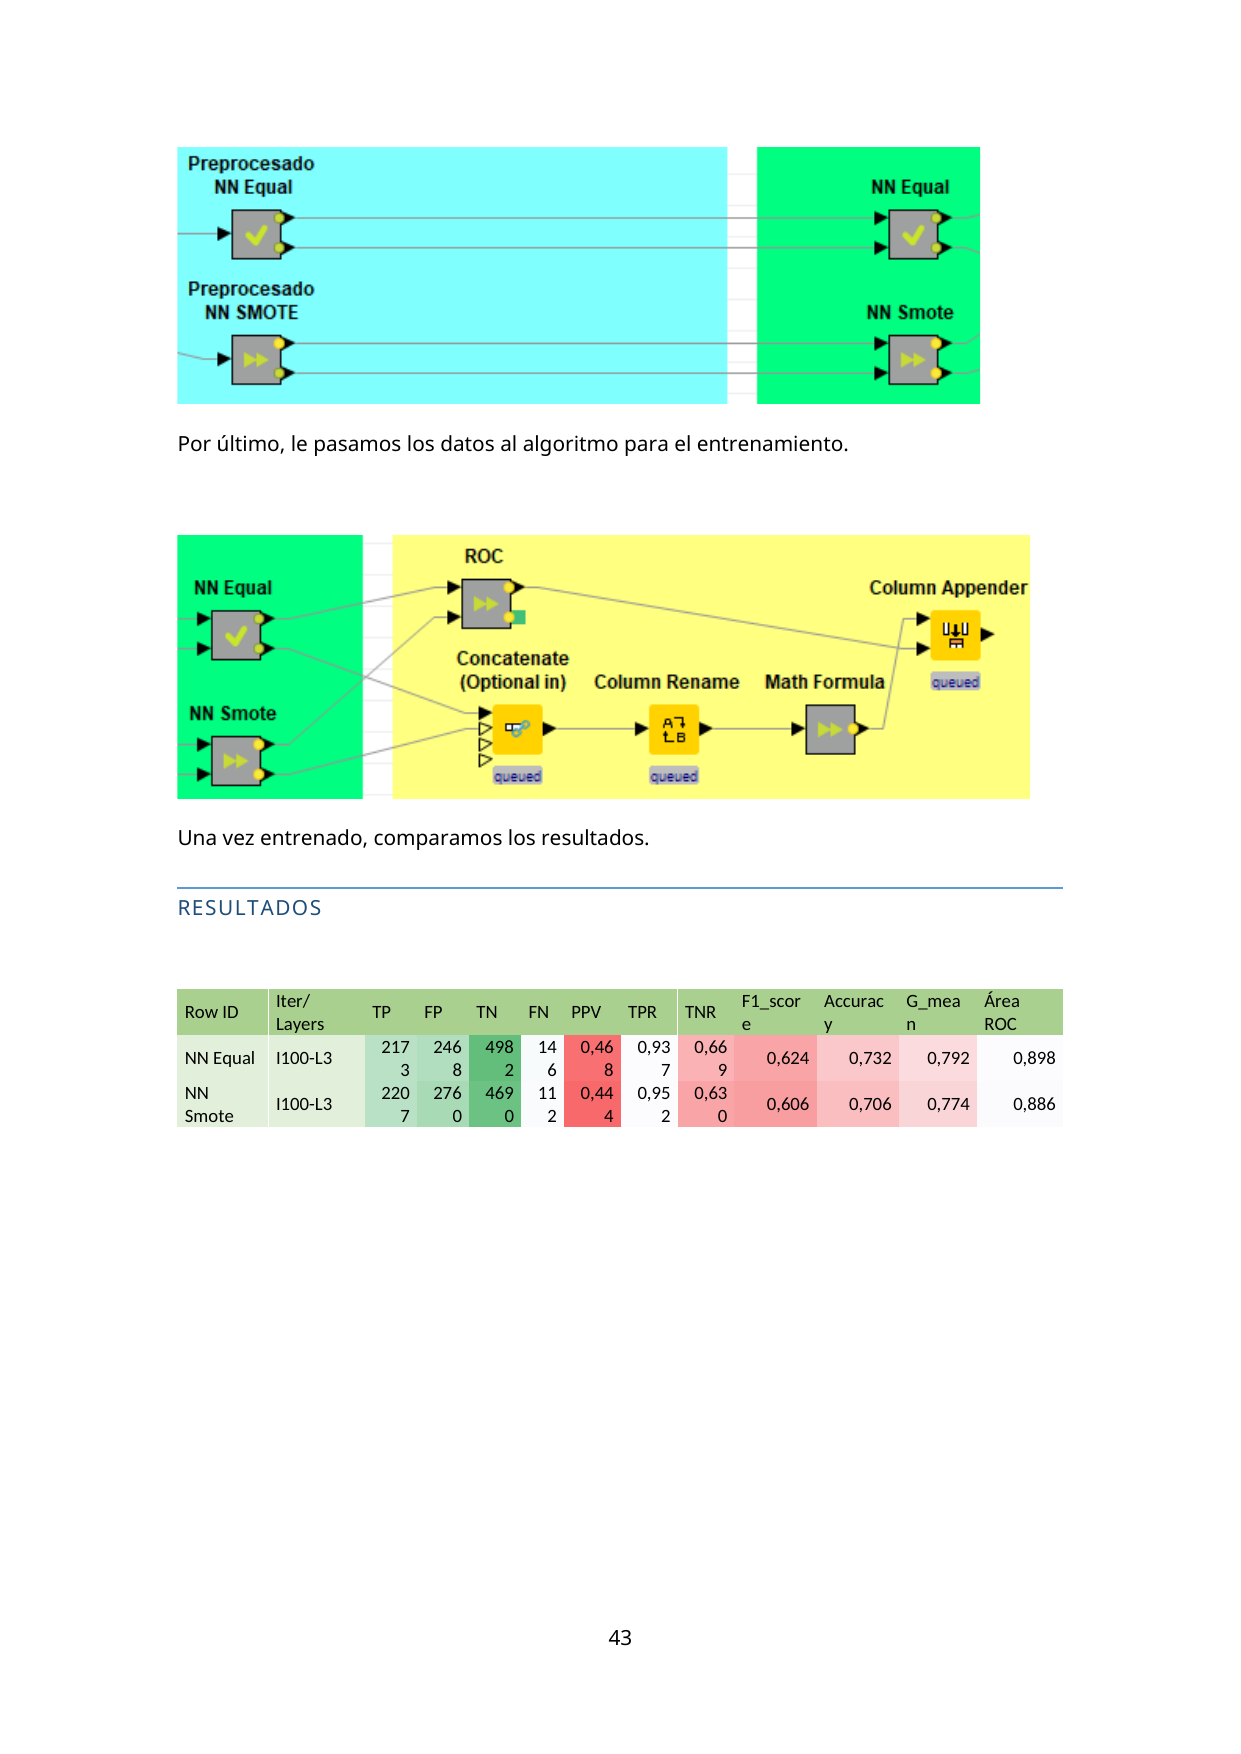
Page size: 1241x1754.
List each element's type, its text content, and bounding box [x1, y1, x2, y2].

table_cell 0,952 [621, 1081, 677, 1127]
table_cell 0,630 [678, 1081, 734, 1127]
table_cell 112 [521, 1081, 564, 1127]
table_cell 0,937 [621, 1035, 677, 1081]
table_cell 0,444 [564, 1081, 621, 1127]
text Una vez entrenado, comparamos los resultados. [177, 823, 1063, 852]
table_cell 2760 [417, 1081, 469, 1127]
table_header F1_score [734, 989, 817, 1035]
table_header Área ROC [977, 989, 1063, 1035]
table_header PPV [564, 989, 621, 1035]
table_header TN [469, 989, 521, 1035]
table_header Accuracy [817, 989, 899, 1035]
table_header TNR [678, 989, 734, 1035]
subtitle RESULTADOS [177, 889, 1063, 921]
table_header Iter/Layers [269, 989, 365, 1035]
table_cell 146 [521, 1035, 564, 1081]
text Por último, le pasamos los datos al algoritmo para el entrenamiento. [177, 429, 1063, 457]
table_header TPR [621, 989, 677, 1035]
picture [177, 147, 981, 404]
table_cell I100-L3 [269, 1081, 365, 1127]
table_cell 0,706 [817, 1081, 899, 1127]
table_cell I100-L3 [269, 1035, 365, 1081]
table_cell 0,886 [977, 1081, 1063, 1127]
picture [177, 535, 1031, 799]
table_cell 2468 [417, 1035, 469, 1081]
table_header FP [417, 989, 469, 1035]
table_header TP [365, 989, 417, 1035]
table_header FN [521, 989, 564, 1035]
table_cell 0,792 [899, 1035, 977, 1081]
table_cell 0,606 [734, 1081, 817, 1127]
table_header Row ID [177, 989, 268, 1035]
table_cell 0,624 [734, 1035, 817, 1081]
table_cell 0,898 [977, 1035, 1063, 1081]
table_cell 4690 [469, 1081, 521, 1127]
table_cell 2173 [365, 1035, 417, 1081]
table_cell 0,468 [564, 1035, 621, 1081]
table_cell NN Equal [177, 1035, 268, 1081]
table_cell 0,732 [817, 1035, 899, 1081]
table_cell 4982 [469, 1035, 521, 1081]
table_header G_mean [899, 989, 977, 1035]
table_cell 0,669 [678, 1035, 734, 1081]
table_cell 2207 [365, 1081, 417, 1127]
table_cell NN Smote [177, 1081, 268, 1127]
table_cell 0,774 [899, 1081, 977, 1127]
